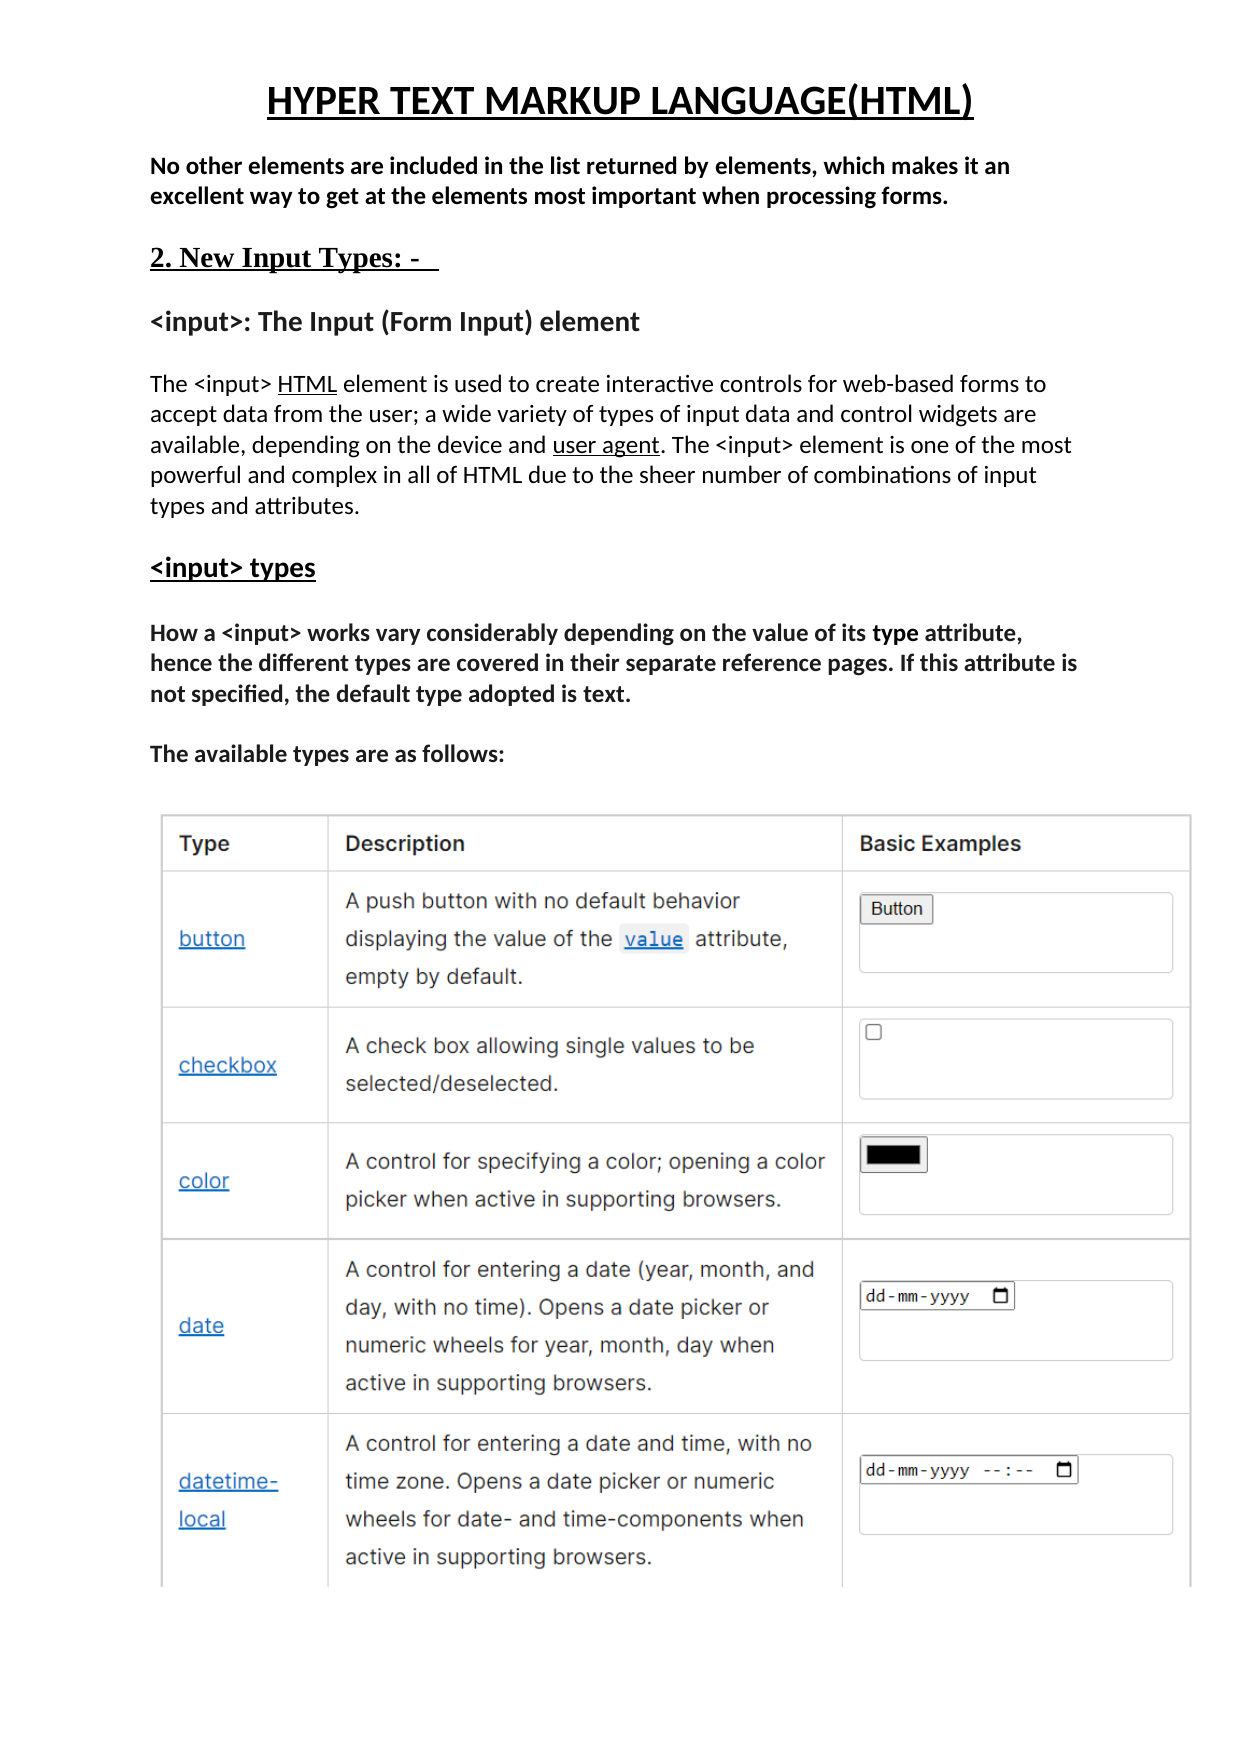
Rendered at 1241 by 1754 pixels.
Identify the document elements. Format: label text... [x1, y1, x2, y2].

text No other elements are included in the list returned by elements, which makes it an excellent way to get at the elements most important when processing forms. [150, 150, 1090, 211]
picture [150, 797, 1197, 1587]
subtitle <input>: The Input (Form Input) element [150, 303, 1090, 338]
text 2. New Input Types: - [150, 240, 1090, 274]
text How a <input> works vary considerably depending on the value of its type attribute, hence the different types are covered in their separate reference pages. If this attribute is not specified, the default type adopted is text. [150, 617, 1090, 709]
text The <input> HTML element is used to create interactive controls for web-based forms to accept data from the user; a wide variety of types of input data and control widgets are available, depending on the device and user agent. The <input> element is one of the most powerful and complex in all of HTML due to the sheer number of combinations of input types and attributes. [150, 368, 1090, 520]
subtitle <input> types [150, 549, 1090, 585]
text The available types are as follows: [150, 738, 1090, 768]
